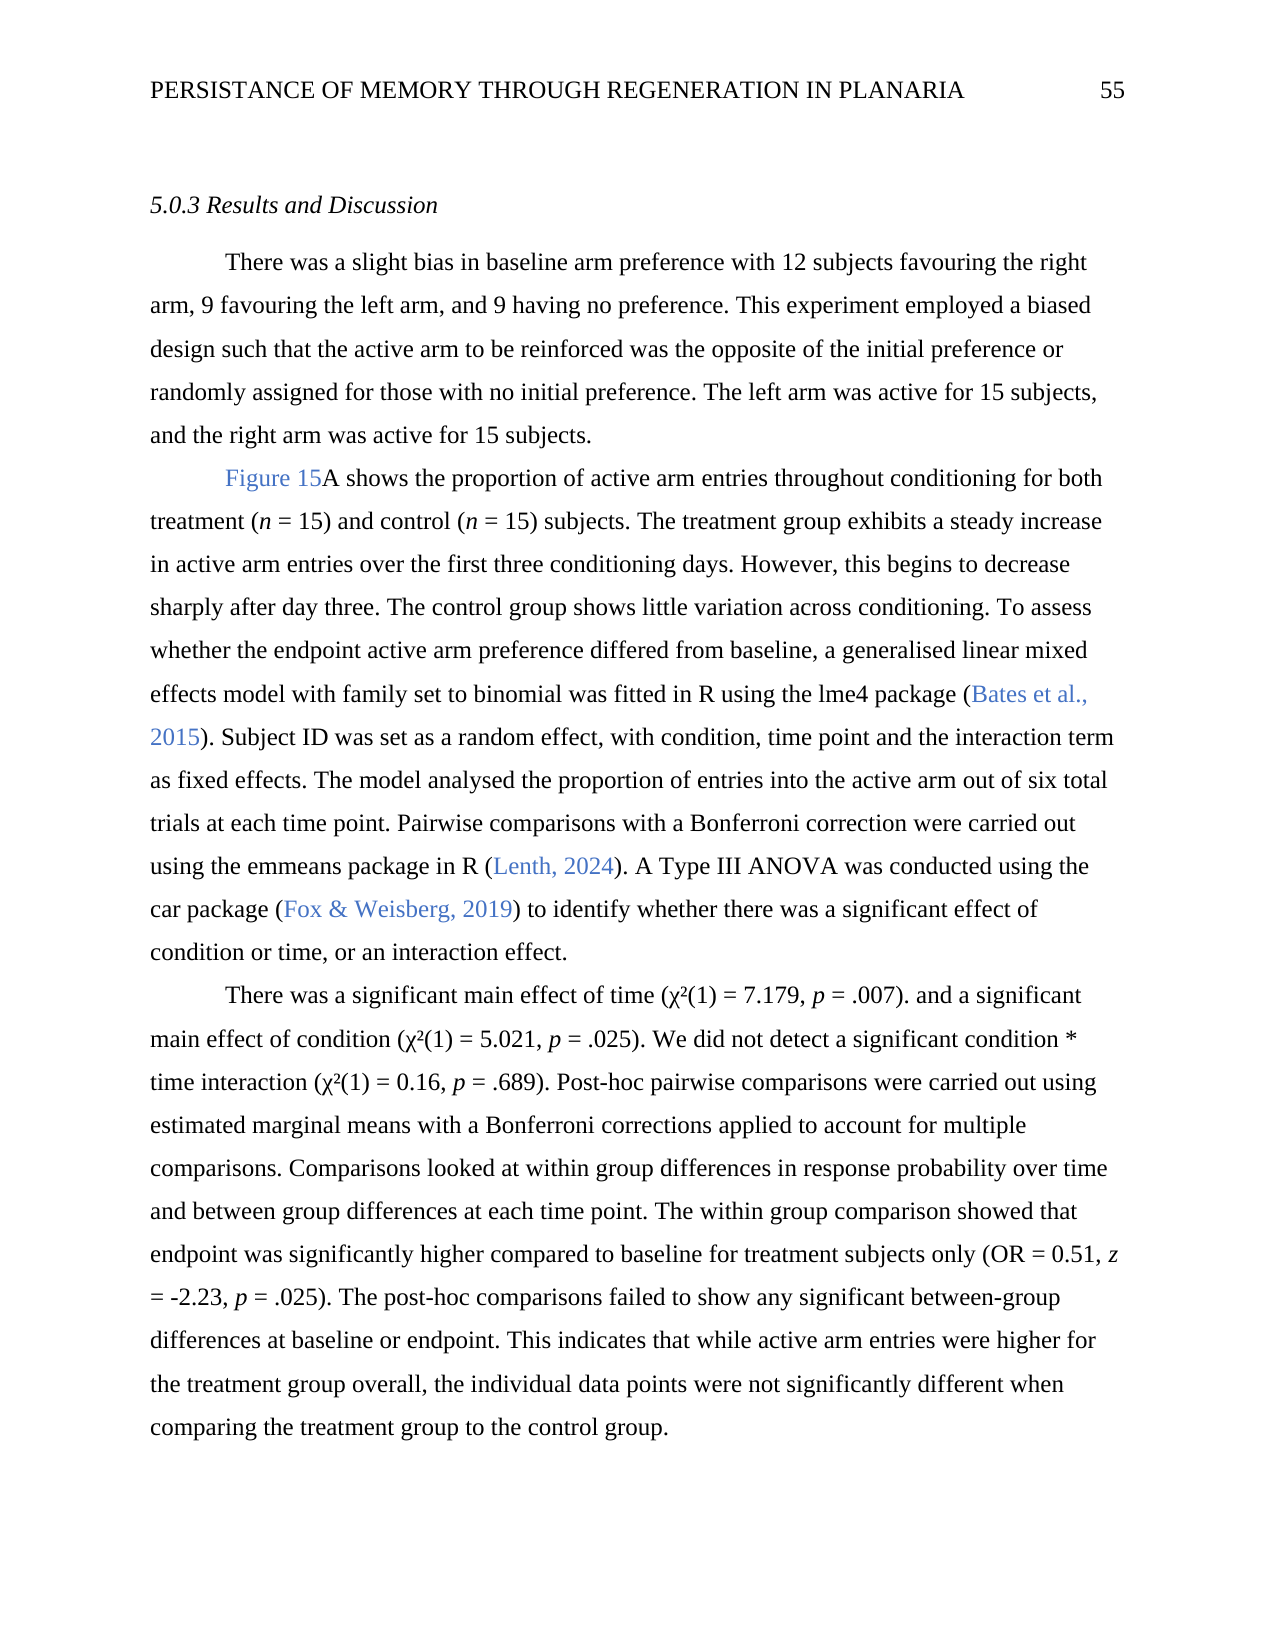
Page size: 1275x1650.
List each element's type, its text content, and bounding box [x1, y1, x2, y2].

text There was a significant main effect of time (χ²(1) = 7.179, p = .007). and a significant main effect of condition (χ²(1) = 5.021, p = .025). We did not detect a significant condition * time interaction (χ²(1) = 0.16, p = .689). Post-hoc pairwise comparisons were carried out using estimated marginal means with a Bonferroni corrections applied to account for multiple comparisons. Comparisons looked at within group differences in response probability over time and between group differences at each time point. The within group comparison showed that endpoint was significantly higher compared to baseline for treatment subjects only (OR = 0.51, z = -2.23, p = .025). The post-hoc comparisons failed to show any significant between-group differences at baseline or endpoint. This indicates that while active arm entries were higher for the treatment group overall, the individual data points were not significantly different when comparing the treatment group to the control group. [150, 981, 1125, 1441]
subtitle 5.0.3 Results and Discussion [150, 190, 1125, 219]
text Figure 15A shows the proportion of active arm entries throughout conditioning for both treatment (n = 15) and control (n = 15) subjects. The treatment group exhibits a steady increase in active arm entries over the first three conditioning days. However, this begins to decrease sharply after day three. The control group shows little variation across conditioning. To assess whether the endpoint active arm preference differed from baseline, a generalised linear mixed effects model with family set to binomial was fitted in R using the lme4 package (Bates et al., 2015). Subject ID was set as a random effect, with condition, time point and the interaction term as fixed effects. The model analysed the proportion of entries into the active arm out of six total trials at each time point. Pairwise comparisons with a Bonferroni correction were carried out using the emmeans package in R (Lenth, 2024). A Type III ANOVA was conducted using the car package (Fox & Weisberg, 2019) to identify whether there was a significant effect of condition or time, or an interaction effect. [150, 463, 1125, 966]
text There was a slight bias in baseline arm preference with 12 subjects favouring the right arm, 9 favouring the left arm, and 9 having no preference. This experiment employed a biased design such that the active arm to be reinforced was the opposite of the initial preference or randomly assigned for those with no initial preference. The left arm was active for 15 subjects, and the right arm was active for 15 subjects. [150, 247, 1125, 449]
